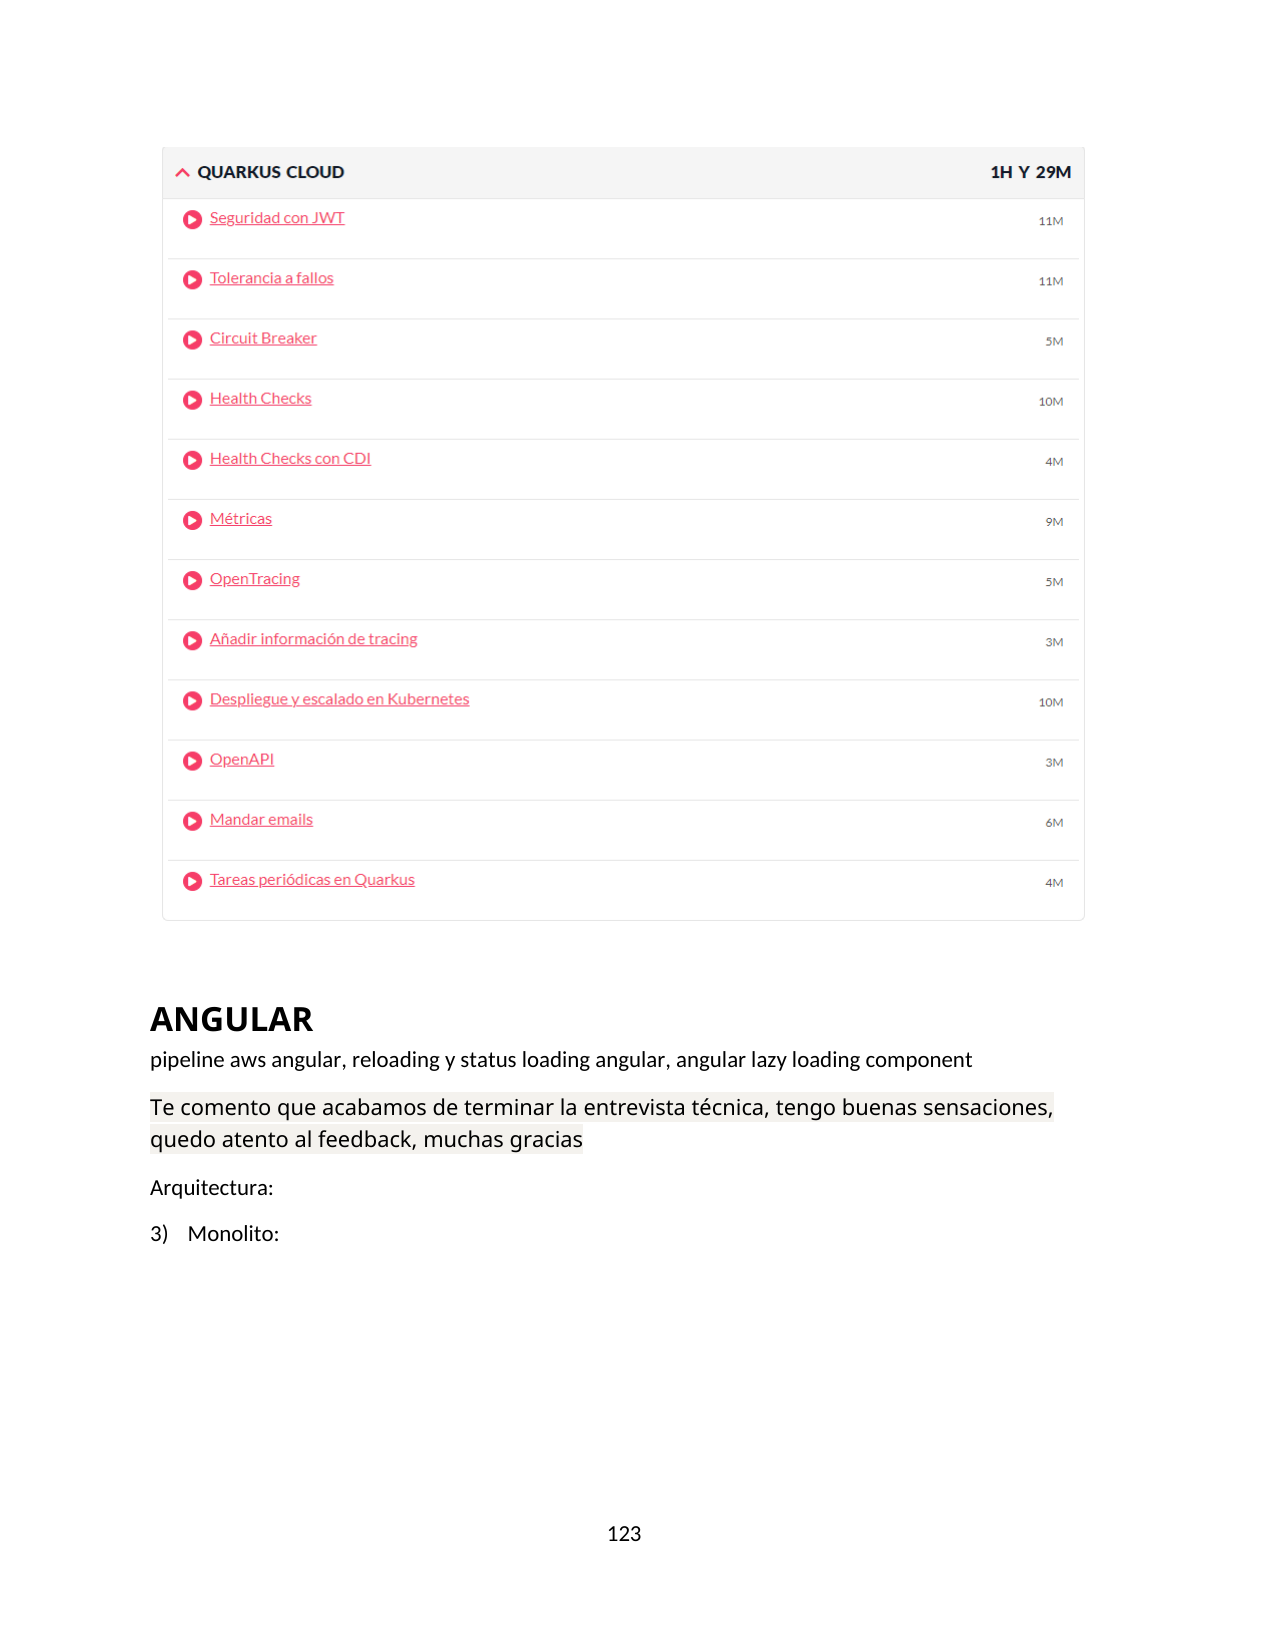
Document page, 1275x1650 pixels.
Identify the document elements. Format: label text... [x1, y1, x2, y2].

list Monolito: [150, 1219, 1098, 1247]
subtitle ANGULAR [150, 996, 1098, 1041]
picture [150, 147, 1098, 922]
text Te comento que acabamos de terminar la entrevista técnica, tengo buenas sensaciones, quedo atento al feedback, muchas gracias [150, 1092, 1098, 1154]
text pipeline aws angular, reloading y status loading angular, angular lazy loading component [150, 1045, 1098, 1073]
text Arquitectura: [150, 1173, 1098, 1201]
